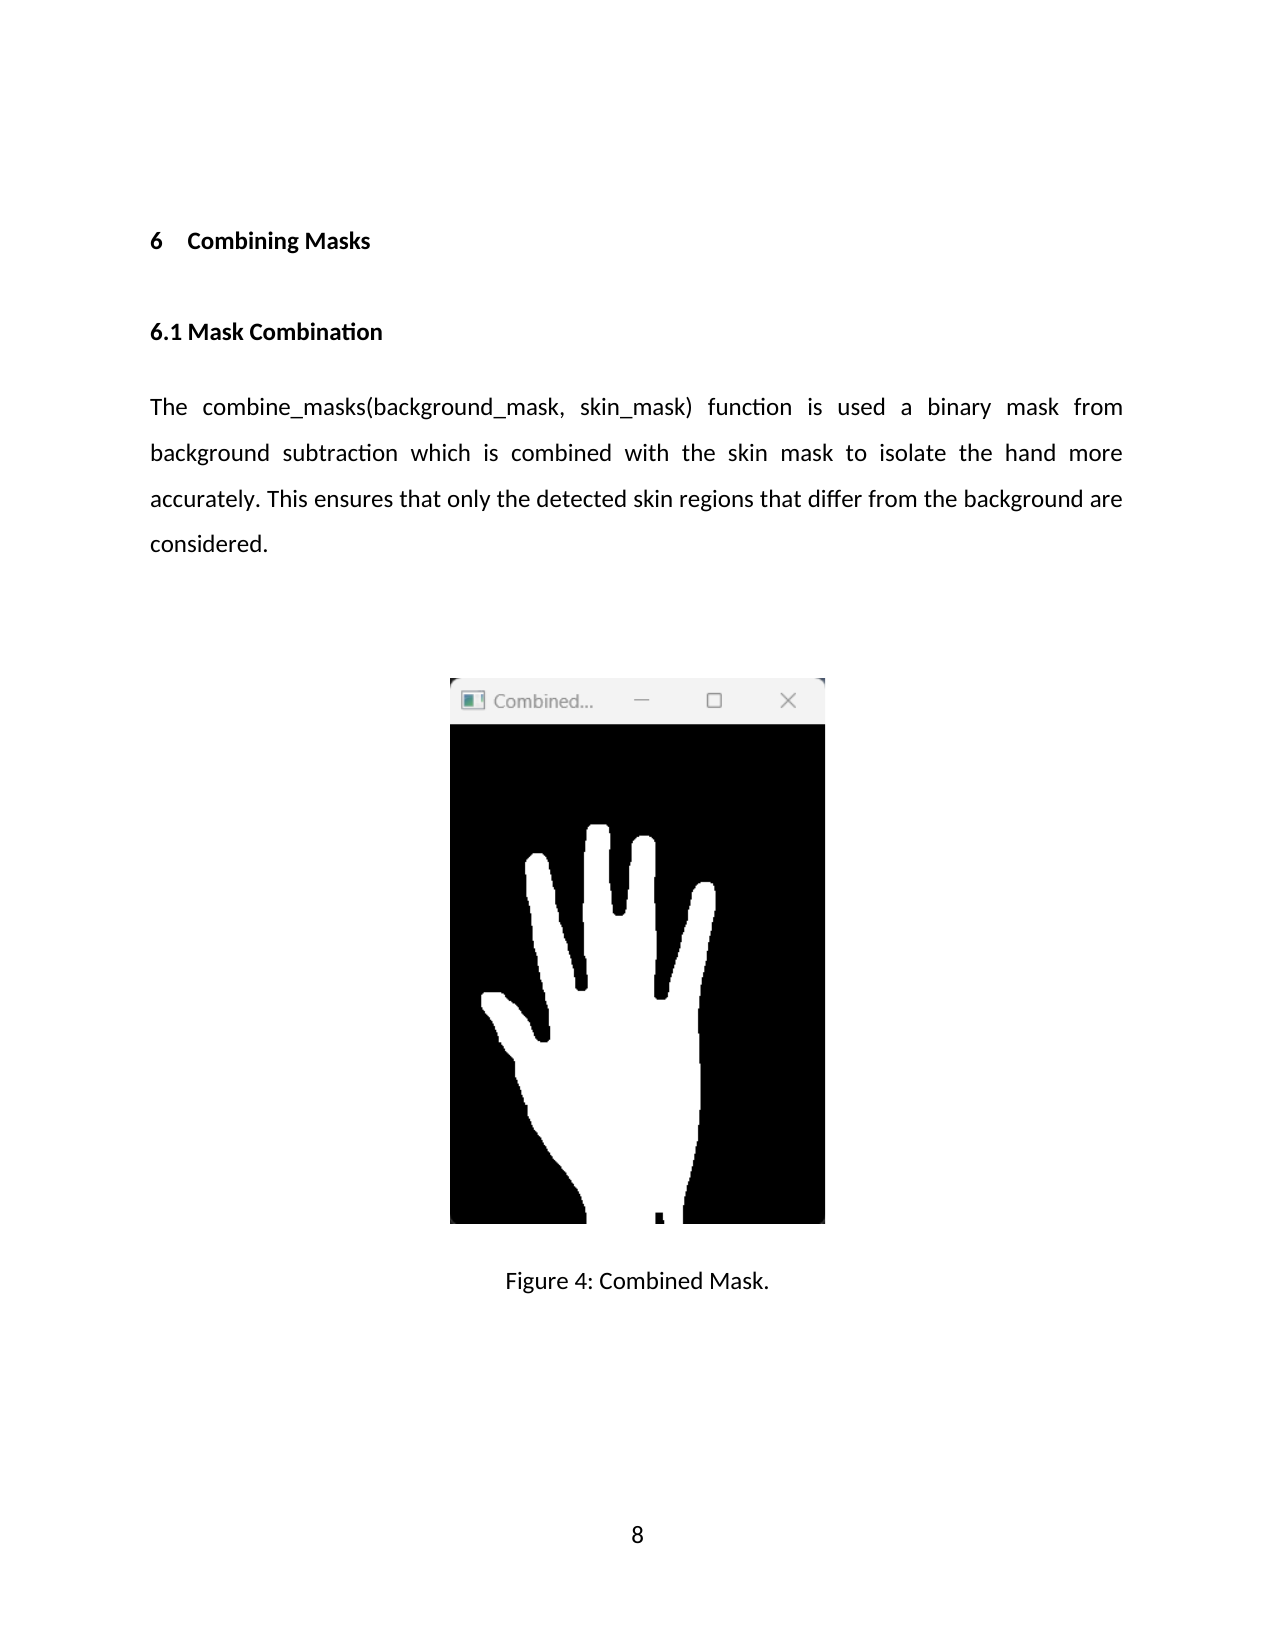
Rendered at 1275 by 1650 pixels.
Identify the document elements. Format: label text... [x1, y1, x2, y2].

text Figure 4: Combined Mask. [150, 1265, 1125, 1296]
list Mask Combination [150, 316, 1125, 347]
picture [450, 678, 826, 1224]
list Combining Masks [150, 225, 1125, 255]
text The combine_masks(background_mask, skin_mask) function is used a binary mask from background subtraction which is combined with the skin mask to isolate the hand more accurately. This ensures that only the detected skin regions that differ from the background are considered. [150, 391, 1125, 559]
